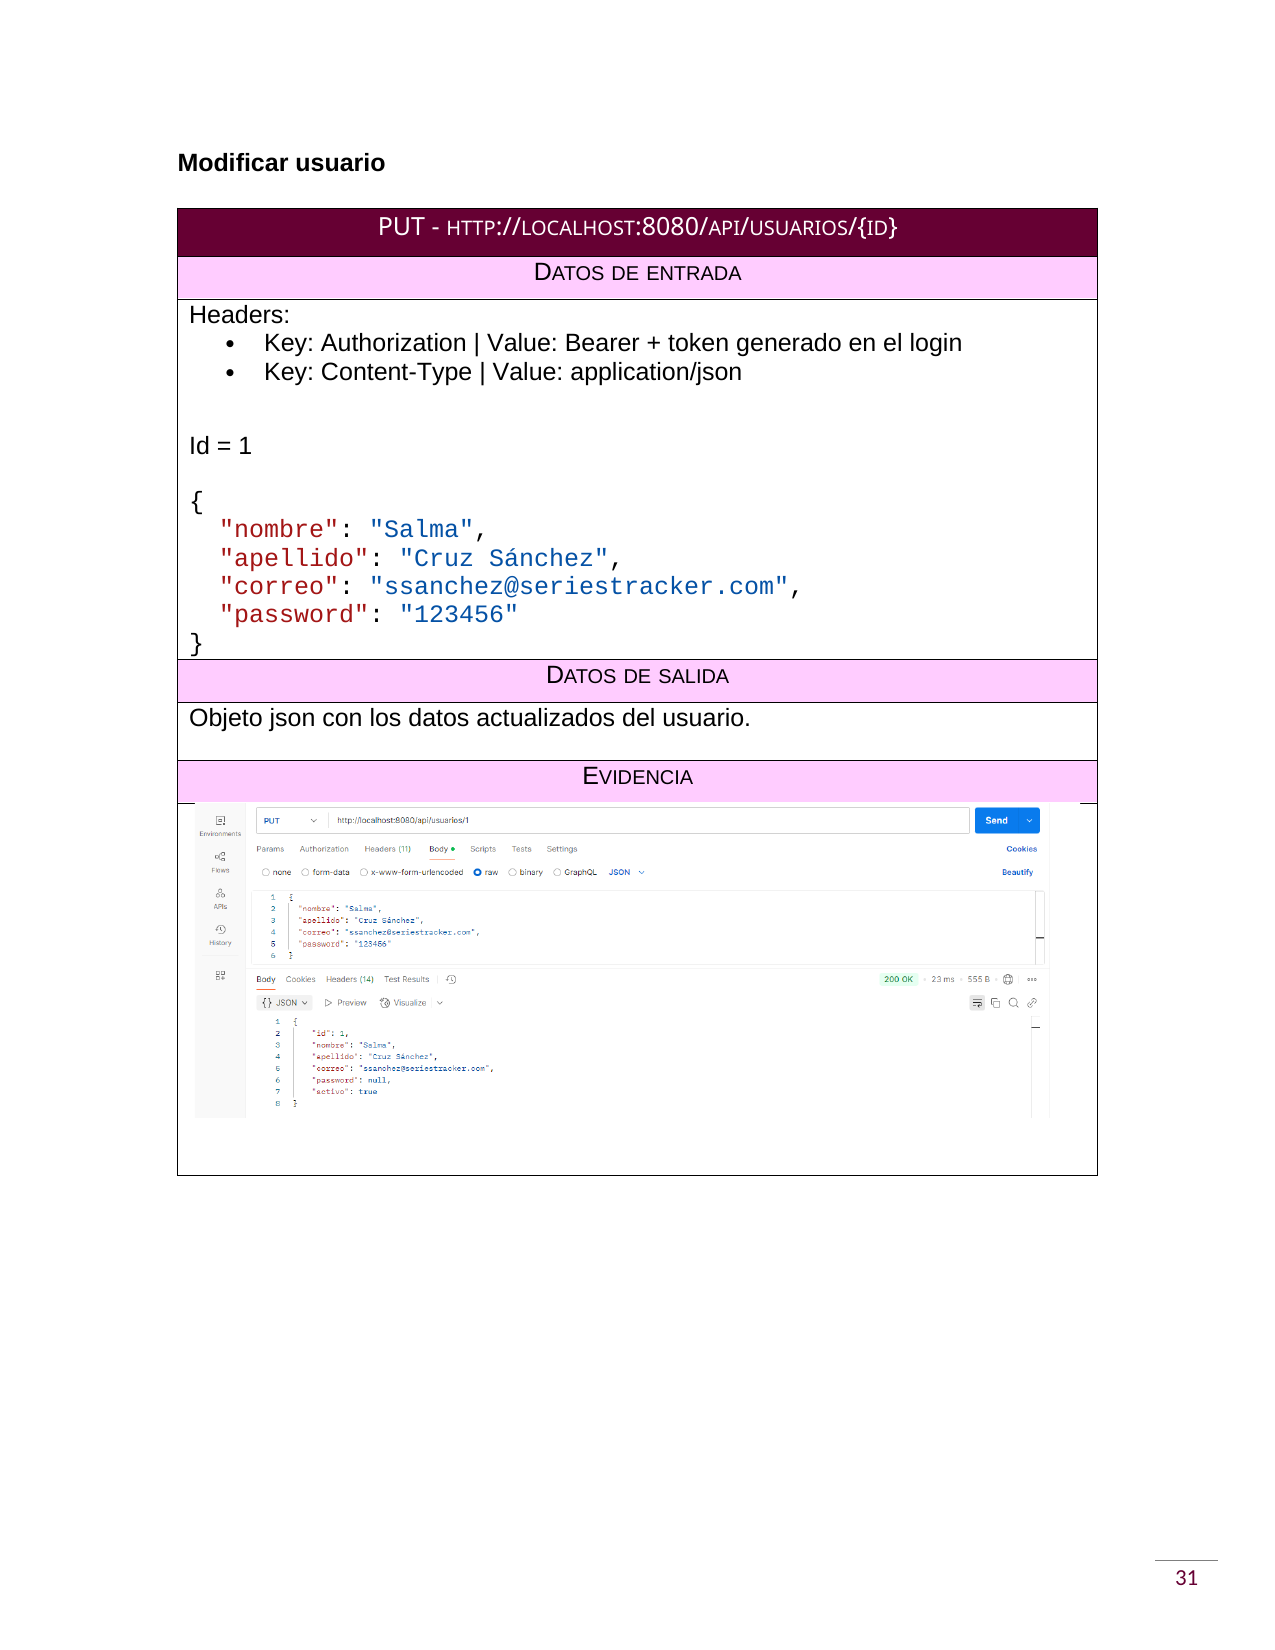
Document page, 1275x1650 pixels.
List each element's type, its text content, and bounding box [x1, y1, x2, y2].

table_cell Datos de entrada [178, 257, 1097, 298]
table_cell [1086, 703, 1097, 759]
table_cell Evidencia [178, 761, 1097, 802]
text Modificar usuario [177, 148, 1098, 176]
table_cell Datos de salida [178, 660, 1097, 702]
table_cell Headers: Key: Authorization | Value: Bearer + token generado en el login Key: Content-Type | Value: application/json Id = 1 { "nombre": "Salma", "apellido": "Cruz Sánchez", "correo": "ssanchez@seriestracker.com", "password": "123456" } [178, 300, 226, 659]
table_header PUT - http://localhost:8080/api/usuarios/{id} [178, 209, 1097, 256]
table_cell [178, 804, 1097, 1174]
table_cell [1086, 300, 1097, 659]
picture [194, 803, 1081, 1118]
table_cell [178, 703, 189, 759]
